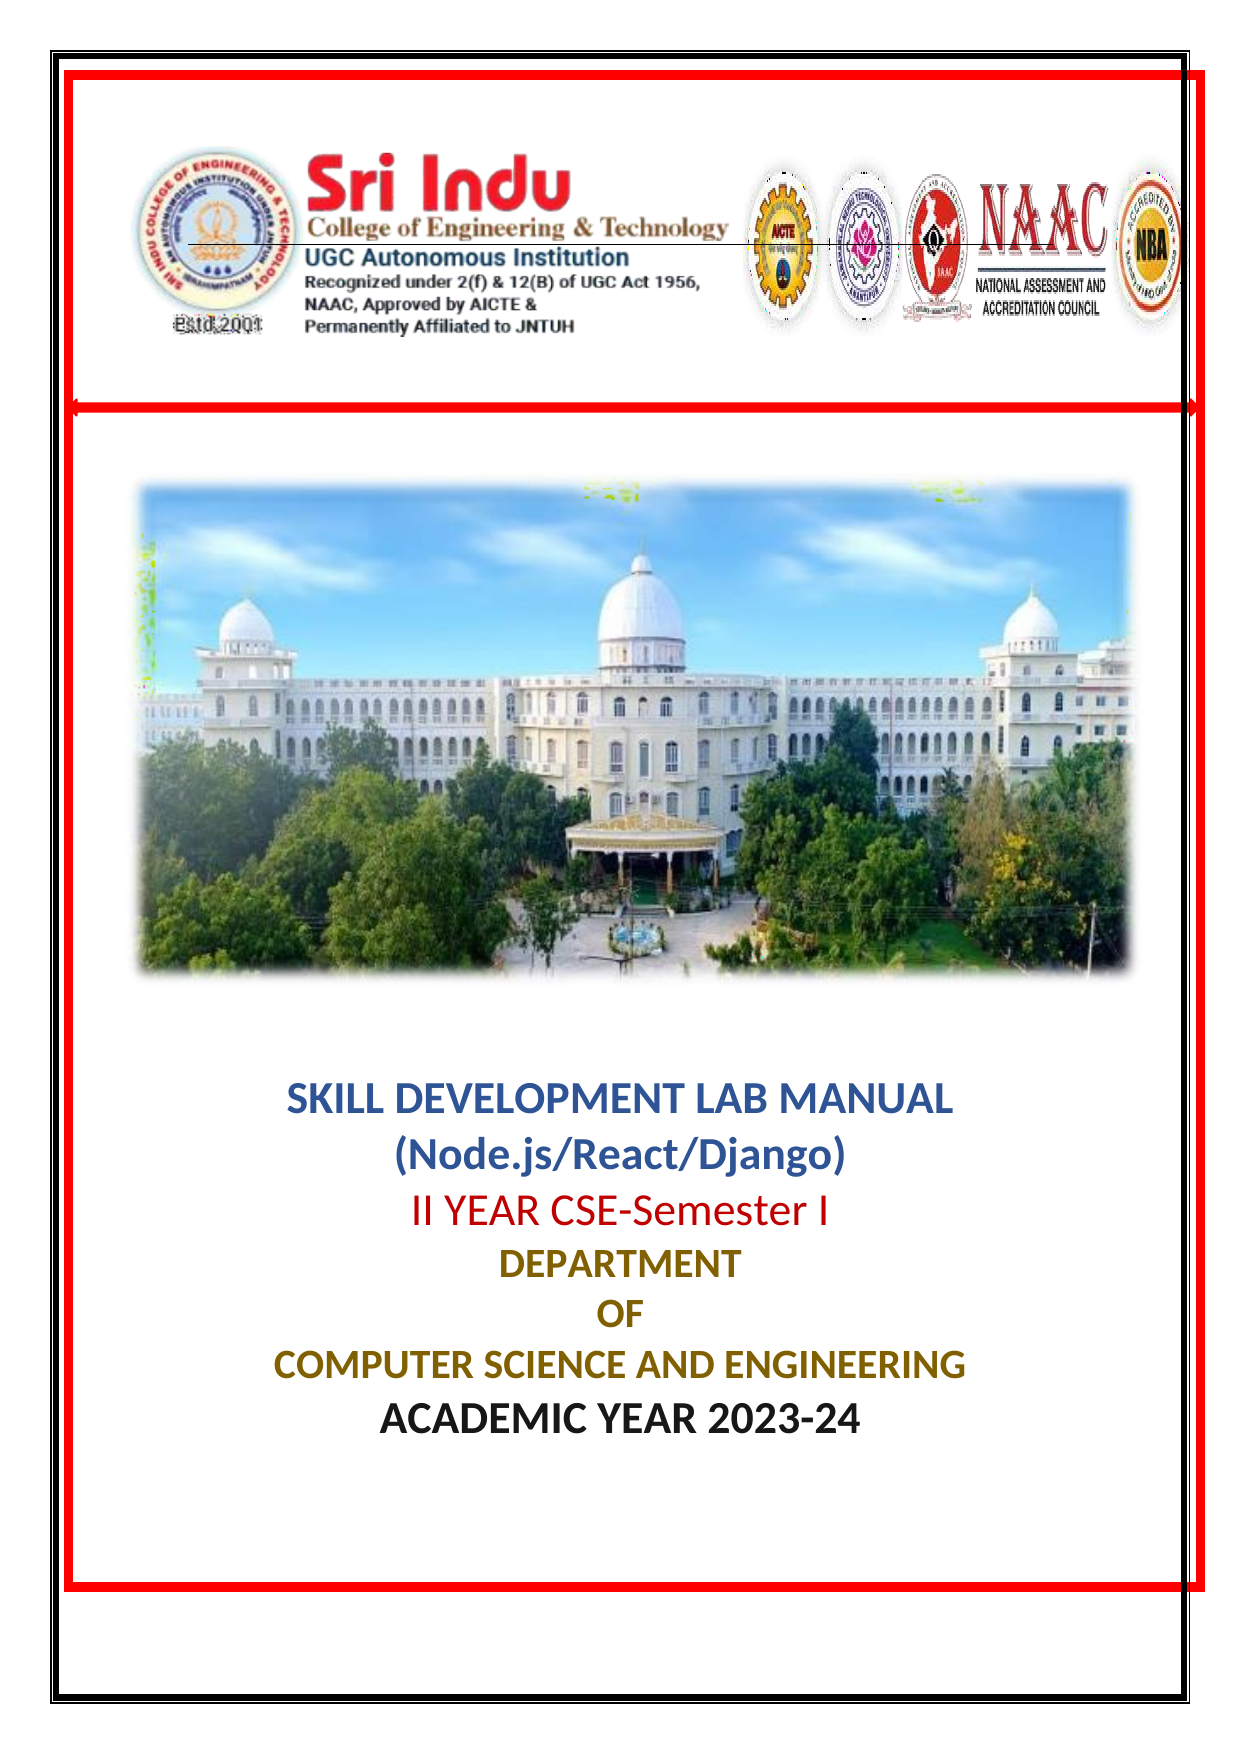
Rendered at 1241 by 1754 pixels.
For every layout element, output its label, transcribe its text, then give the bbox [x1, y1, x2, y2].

picture [125, 471, 1144, 988]
text ACADEMIC YEAR 2023-24 [187, 1389, 1053, 1445]
text SKILL DEVELOPMENT LAB MANUAL [187, 1069, 1053, 1125]
picture [742, 154, 1181, 338]
text (Node.js/React/Django) [187, 1125, 1053, 1181]
text COMPUTER SCIENCE AND ENGINEERING [187, 1338, 1053, 1389]
text OF [187, 1287, 1053, 1338]
text DEPARTMENT [187, 1237, 1053, 1287]
picture [129, 146, 729, 337]
text II YEAR CSE-Semester I [187, 1181, 1053, 1237]
